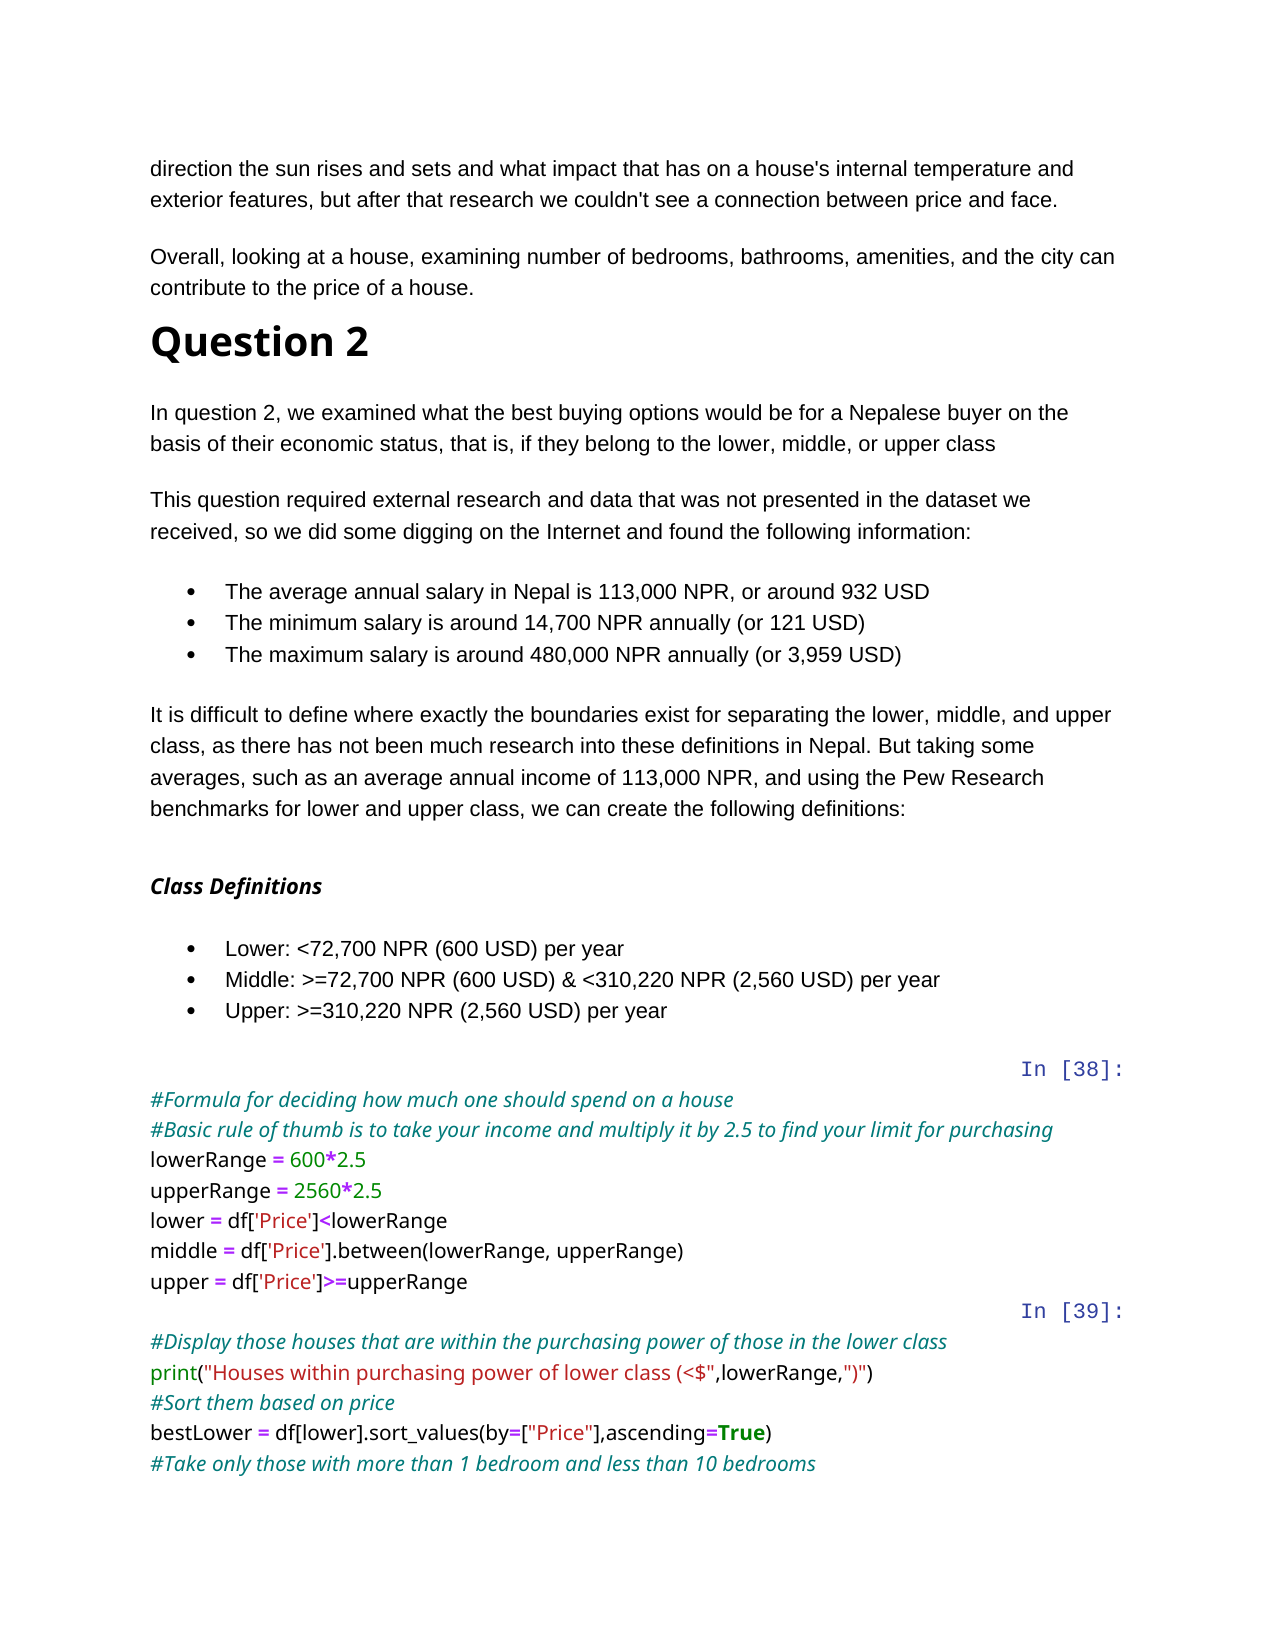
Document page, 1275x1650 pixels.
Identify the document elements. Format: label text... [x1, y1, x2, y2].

list The average annual salary in Nepal is 113,000 NPR, or around 932 USD [187, 573, 1125, 604]
text print("Houses within purchasing power of lower class (<$",lowerRange,")") [150, 1356, 1125, 1386]
text Class Definitions [150, 871, 1125, 901]
list Lower: <72,700 NPR (600 USD) per year [187, 930, 1125, 961]
text #Formula for deciding how much one should spend on a house [150, 1083, 1125, 1113]
text In [39]: [150, 1295, 1125, 1326]
text #Basic rule of thumb is to take your income and multiply it by 2.5 to find your limit for purchasing [150, 1113, 1125, 1144]
text In question 2, we examined what the best buying options would be for a Nepalese buyer on the basis of their economic status, that is, if they belong to the lower, middle, or upper class [150, 394, 1125, 456]
text upperRange = 2560*2.5 [150, 1174, 1125, 1204]
text #Display those houses that are within the purchasing power of those in the lower class [150, 1326, 1125, 1356]
text lower = df['Price']<lowerRange [150, 1204, 1125, 1234]
text lowerRange = 600*2.5 [150, 1144, 1125, 1174]
text #Sort them based on price [150, 1386, 1125, 1416]
text #Take only those with more than 1 bedroom and less than 10 bedrooms [150, 1447, 1125, 1477]
text In [38]: [150, 1053, 1125, 1083]
list The minimum salary is around 14,700 NPR annually (or 121 USD) [187, 604, 1125, 635]
list The maximum salary is around 480,000 NPR annually (or 3,959 USD) [187, 635, 1125, 667]
text This question required external research and data that was not presented in the dataset we received, so we did some digging on the Internet and found the following information: [150, 481, 1125, 544]
text upper = df['Price']>=upperRange [150, 1265, 1125, 1295]
text bestLower = df[lower].sort_values(by=["Price"],ascending=True) [150, 1416, 1125, 1447]
text Overall, looking at a house, examining number of bedrooms, bathrooms, amenities, and the city can contribute to the price of a house. [150, 237, 1125, 300]
text middle = df['Price'].between(lowerRange, upperRange) [150, 1234, 1125, 1265]
list Middle: >=72,700 NPR (600 USD) & <310,220 NPR (2,560 USD) per year [187, 961, 1125, 992]
text Question 2 [150, 313, 1125, 369]
list Upper: >=310,220 NPR (2,560 USD) per year [187, 992, 1125, 1023]
text It is difficult to define where exactly the boundaries exist for separating the lower, middle, and upper class, as there has not been much research into these definitions in Nepal. But taking some averages, such as an average annual income of 113,000 NPR, and using the Pew Research benchmarks for lower and upper class, we can create the following definitions: [150, 696, 1125, 821]
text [150, 150, 1125, 212]
